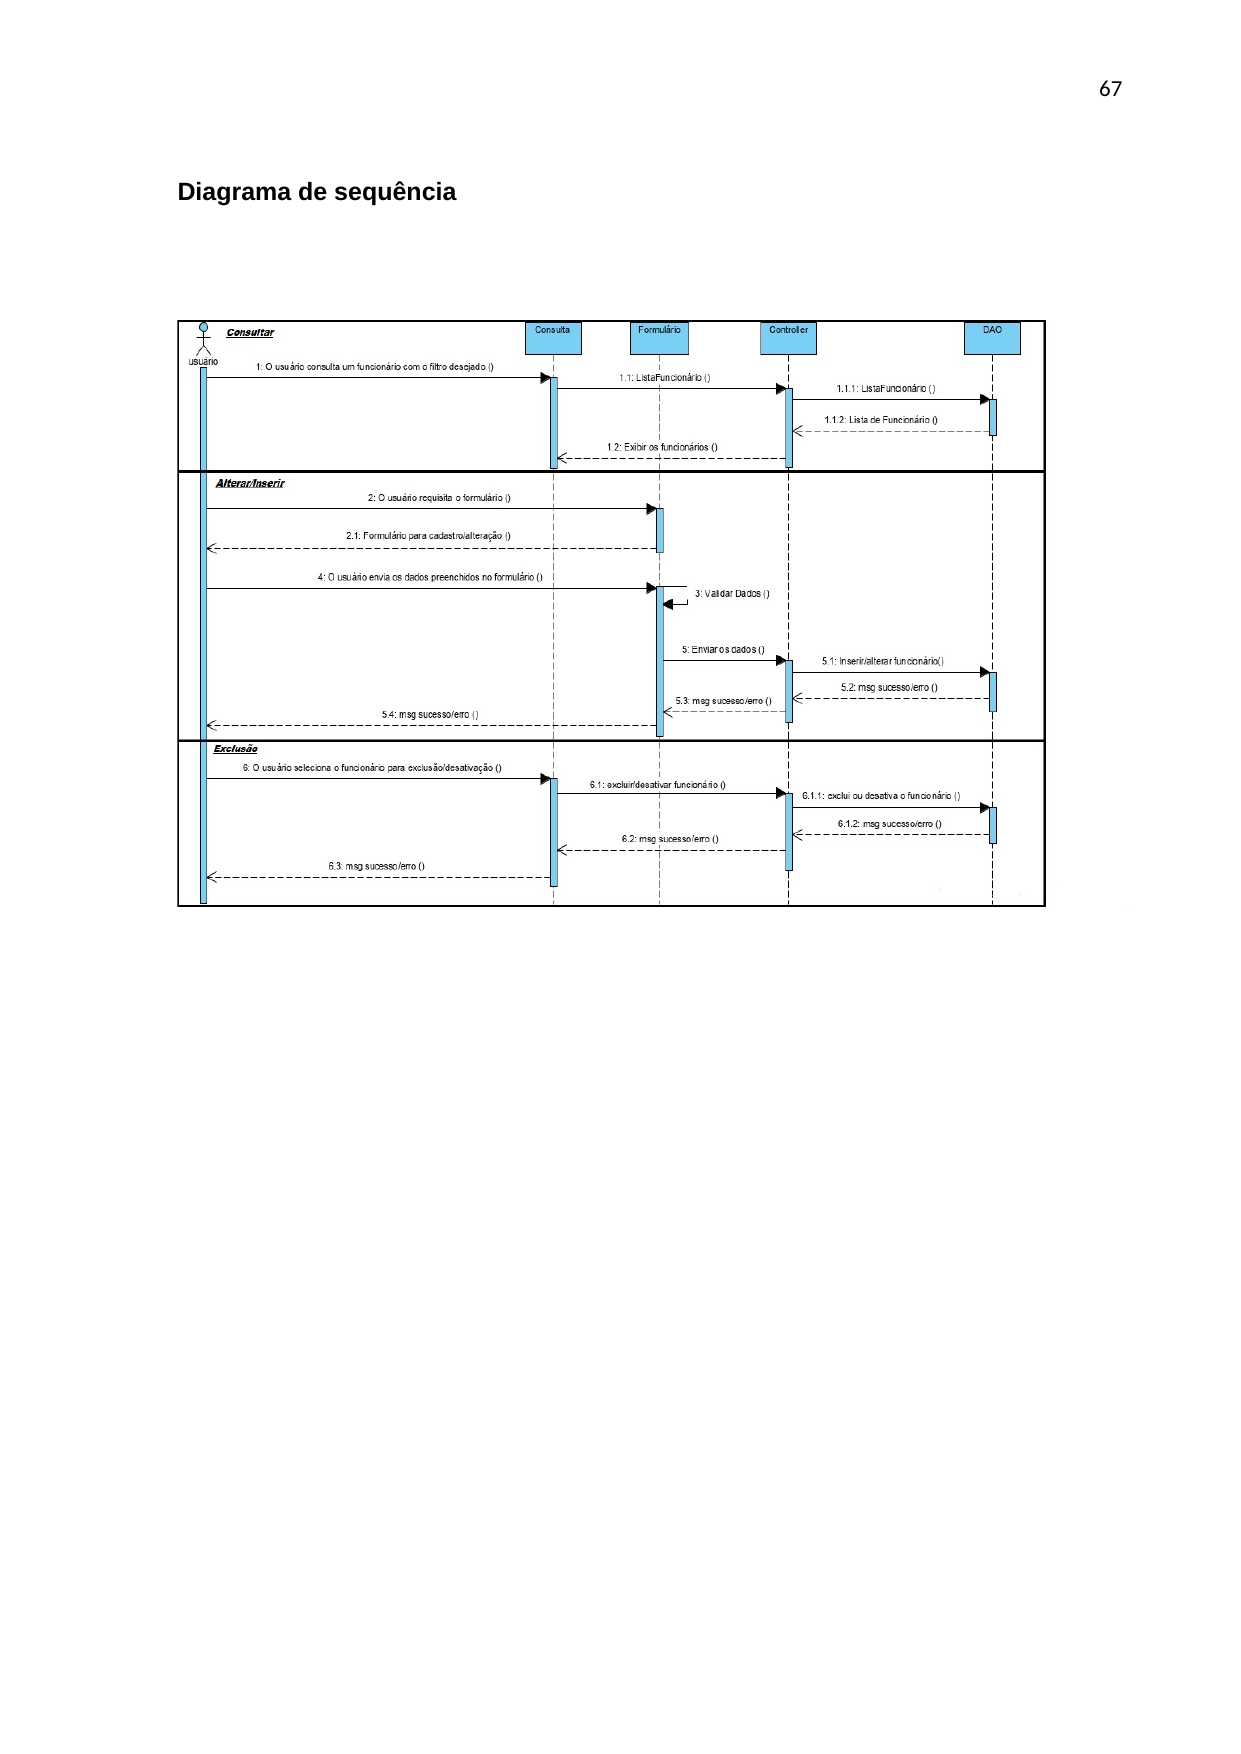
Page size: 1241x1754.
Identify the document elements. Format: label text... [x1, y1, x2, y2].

picture [177, 320, 1137, 907]
text Diagrama de sequência [177, 177, 1122, 206]
